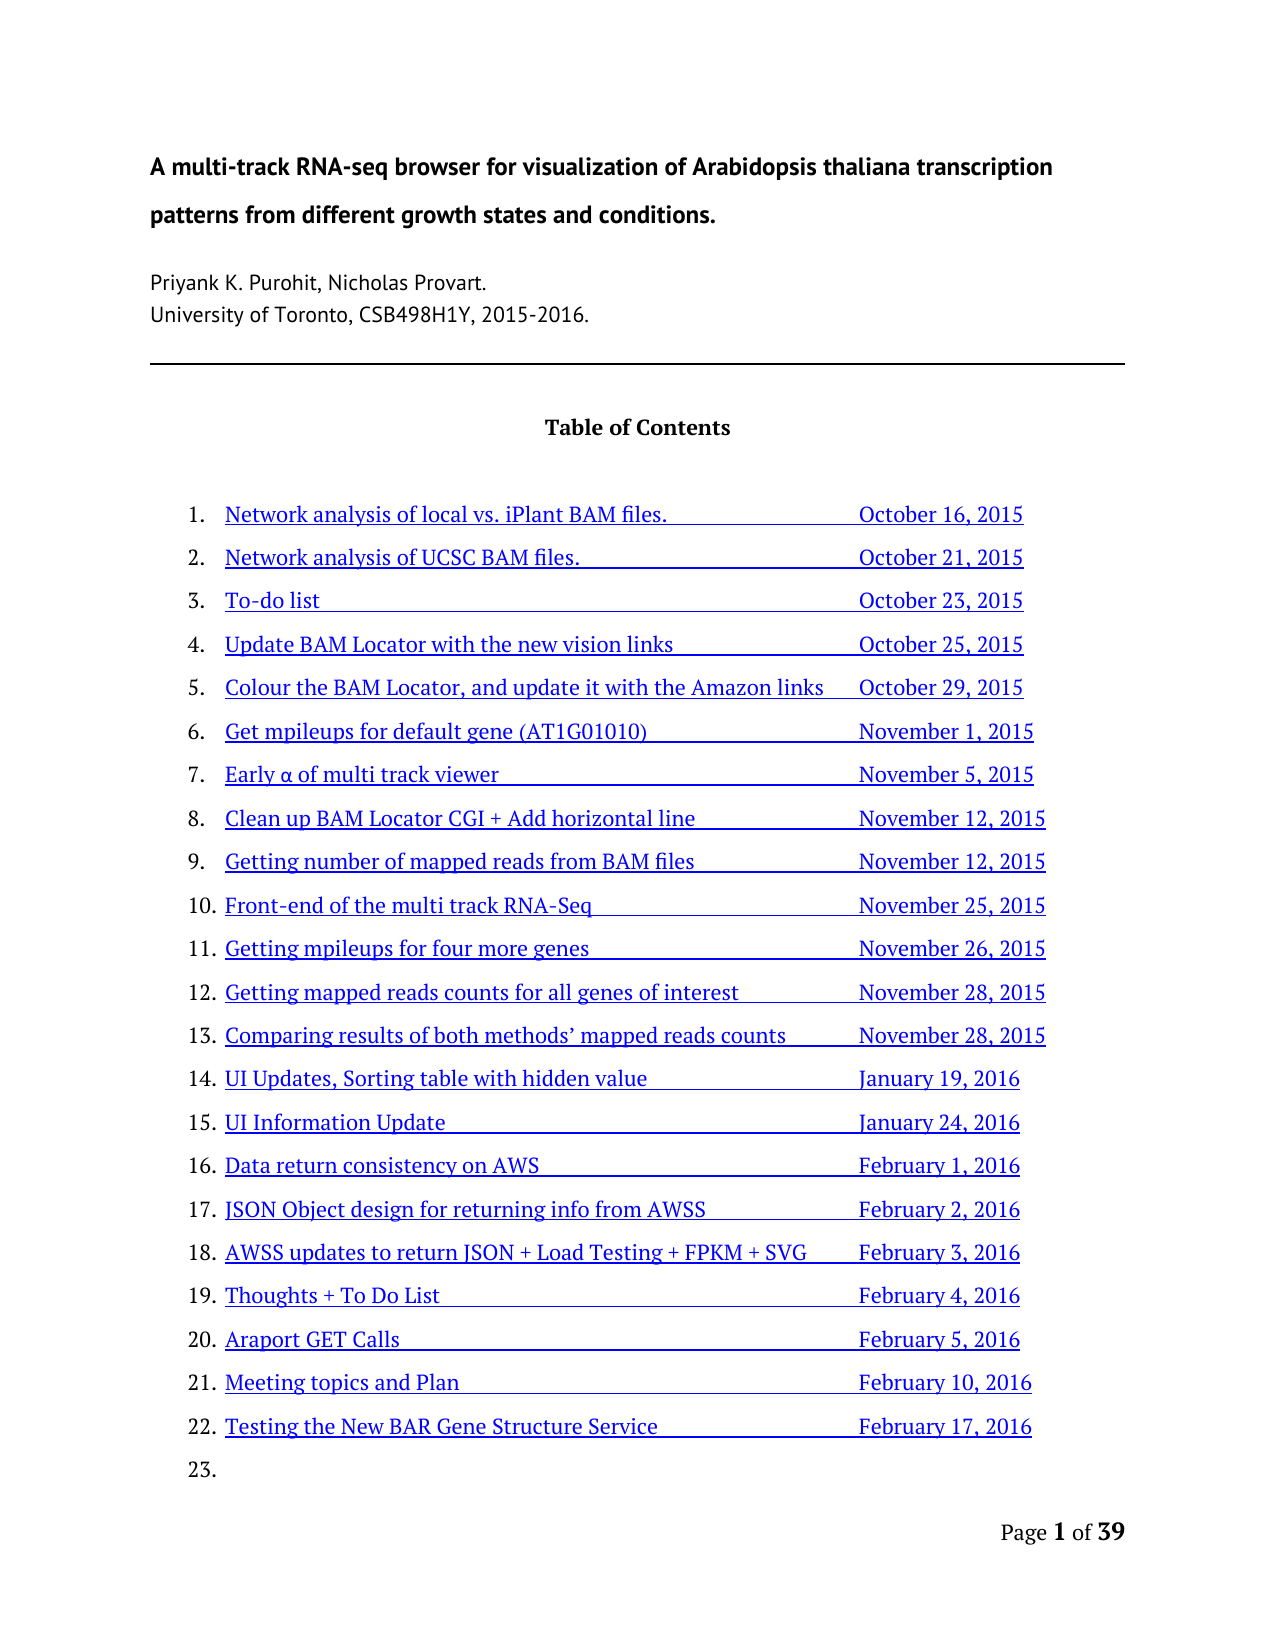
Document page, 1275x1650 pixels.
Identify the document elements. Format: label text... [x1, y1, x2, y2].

text A multi-track RNA-seq browser for visualization of Arabidopsis thaliana transcription patterns from different growth states and conditions. [150, 150, 1125, 231]
list Meeting topics and Plan February 10, 2016 [187, 1368, 1125, 1397]
list Colour the BAM Locator, and update it with the Amazon links October 29, 2015 [187, 673, 1125, 702]
list JSON Object design for returning info from AWSS February 2, 2016 [187, 1194, 1125, 1223]
text Table of Contents [150, 412, 1125, 441]
list Clean up BAM Locator CGI + Add horizontal line November 12, 2015 [187, 803, 1125, 832]
text University of Toronto, CSB498H1Y, 2015-2016. [150, 300, 1125, 329]
list Front-end of the multi track RNA-Seq November 25, 2015 [187, 890, 1125, 919]
list AWSS updates to return JSON + Load Testing + FPKM + SVG February 3, 2016 [187, 1238, 1125, 1267]
list Getting number of mapped reads from BAM files November 12, 2015 [187, 847, 1125, 876]
list Network analysis of UCSC BAM files. October 21, 2015 [187, 543, 1125, 572]
list To-do list October 23, 2015 [187, 586, 1125, 615]
list Testing the New BAR Gene Structure Service February 17, 2016 [187, 1412, 1125, 1441]
list Comparing results of both methods’ mapped reads counts November 28, 2015 [187, 1021, 1125, 1049]
list Thoughts + To Do List February 4, 2016 [187, 1281, 1125, 1310]
list Get mpileups for default gene (AT1G01010) November 1, 2015 [187, 717, 1125, 746]
list UI Updates, Sorting table with hidden value January 19, 2016 [187, 1064, 1125, 1093]
text Priyank K. Purohit, Nicholas Provart. [150, 268, 1125, 296]
list Update BAM Locator with the new vision links October 25, 2015 [187, 630, 1125, 659]
list Network analysis of local vs. iPlant BAM files. October 16, 2015 [187, 499, 1125, 528]
list Early α of multi track viewer November 5, 2015 [187, 760, 1125, 789]
list Data return consistency on AWS February 1, 2016 [187, 1151, 1125, 1180]
list Araport GET Calls February 5, 2016 [187, 1325, 1125, 1354]
list Getting mapped reads counts for all genes of interest November 28, 2015 [187, 977, 1125, 1006]
list Getting mpileups for four more genes November 26, 2015 [187, 934, 1125, 963]
list UI Information Update January 24, 2016 [187, 1107, 1125, 1136]
